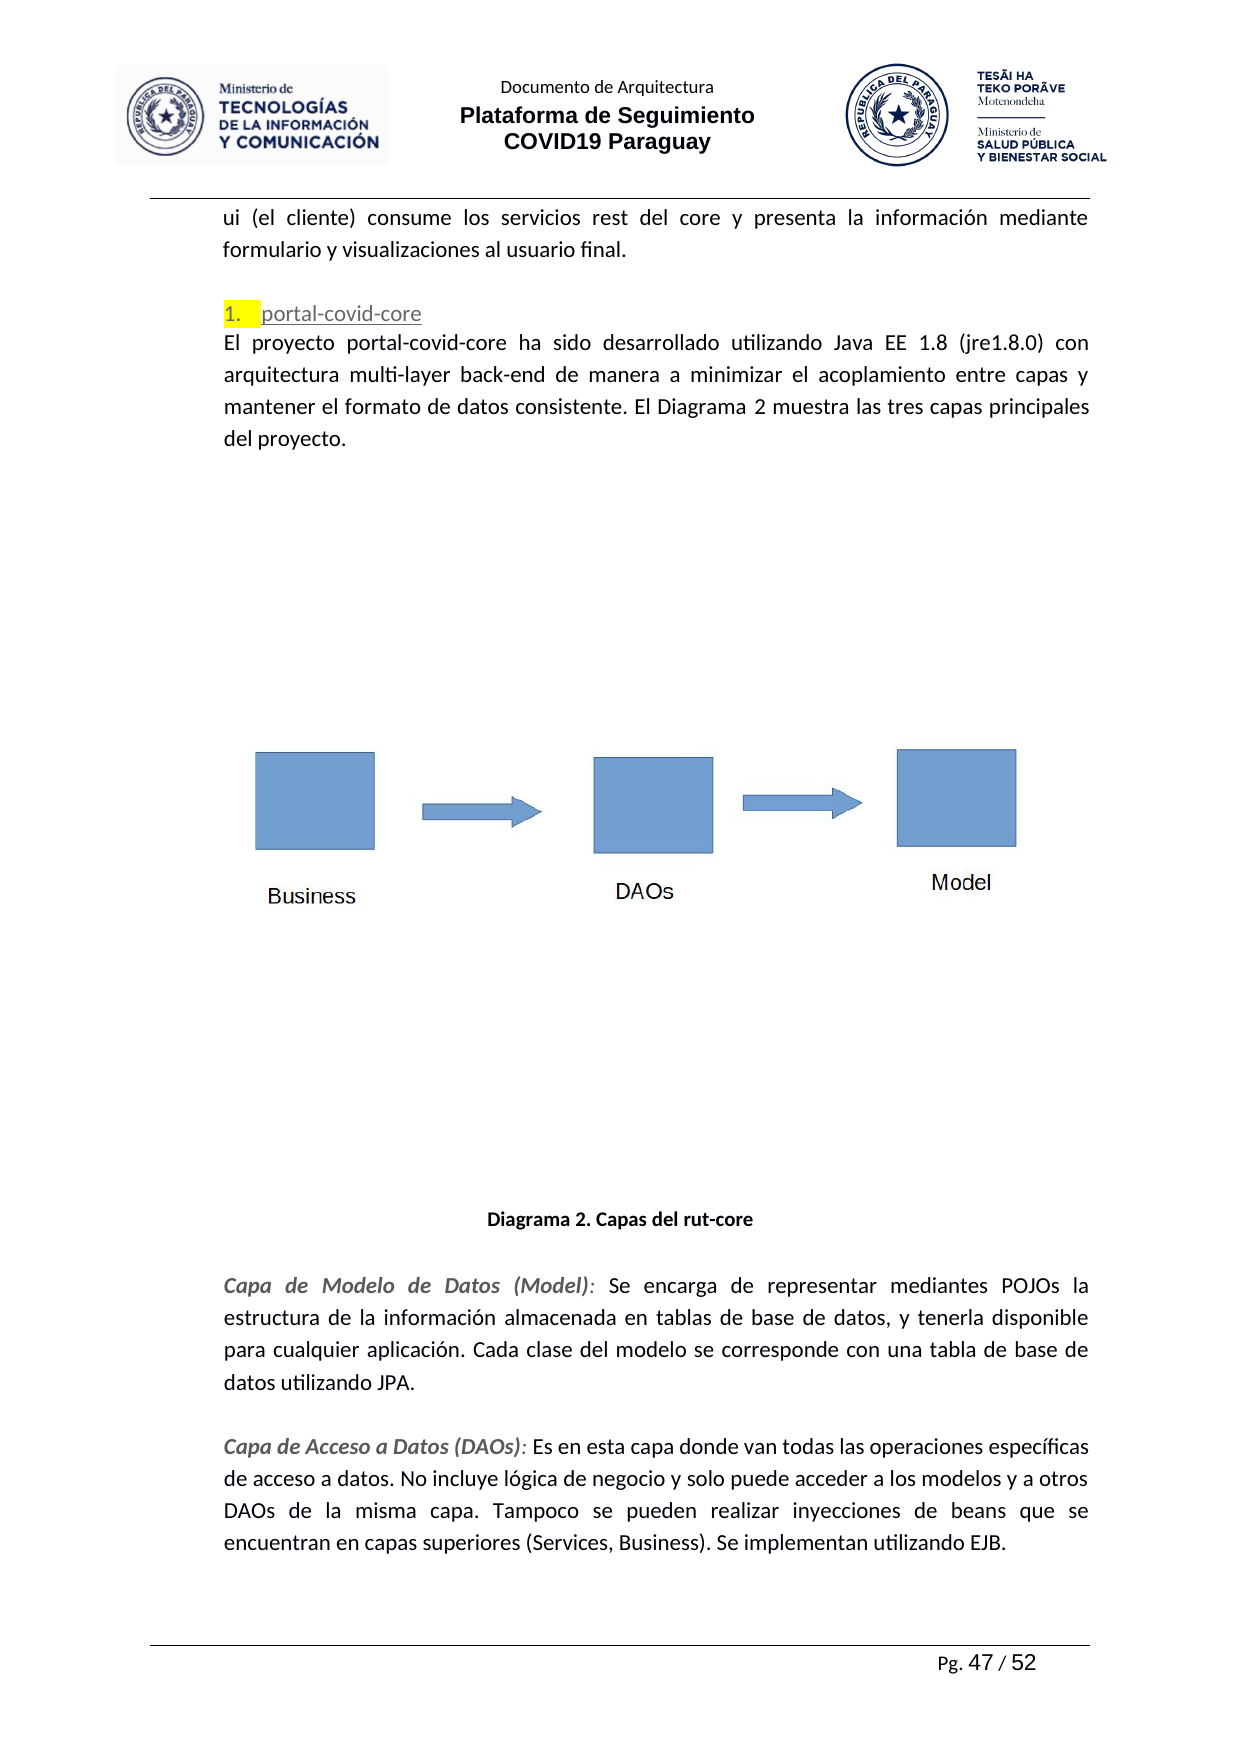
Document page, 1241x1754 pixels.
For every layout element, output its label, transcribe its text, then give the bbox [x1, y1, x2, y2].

picture [838, 60, 1113, 170]
subtitle portal-covid-core [224, 299, 1090, 328]
text El proyecto portal-covid-core ha sido desarrollado utilizando Java EE 1.8 (jre1.8.0) con arquitectura multi-layer back-end de manera a minimizar el acoplamiento entre capas y mantener el formato de datos consistente. El Diagrama 2 muestra las tres capas principales del proyecto. [224, 328, 1090, 452]
picture [159, 459, 1125, 1203]
text Capa de Acceso a Datos (DAOs): Es en esta capa donde van todas las operaciones específicas de acceso a datos. No incluye lógica de negocio y solo puede acceder a los modelos y a otros DAOs de la misma capa. Tampoco se pueden realizar inyecciones de beans que se encuentran en capas superiores (Services, Business). Se implementan utilizando EJB. [224, 1432, 1090, 1557]
text Capa de Modelo de Datos (Model): Se encarga de representar mediantes POJOs la estructura de la información almacenada en tablas de base de datos, y tenerla disponible para cualquier aplicación. Cada clase del modelo se corresponde con una tabla de base de datos utilizando JPA. [224, 1271, 1090, 1396]
picture [115, 65, 389, 165]
text Diagrama 2. Capas del rut-core [150, 1206, 1090, 1231]
